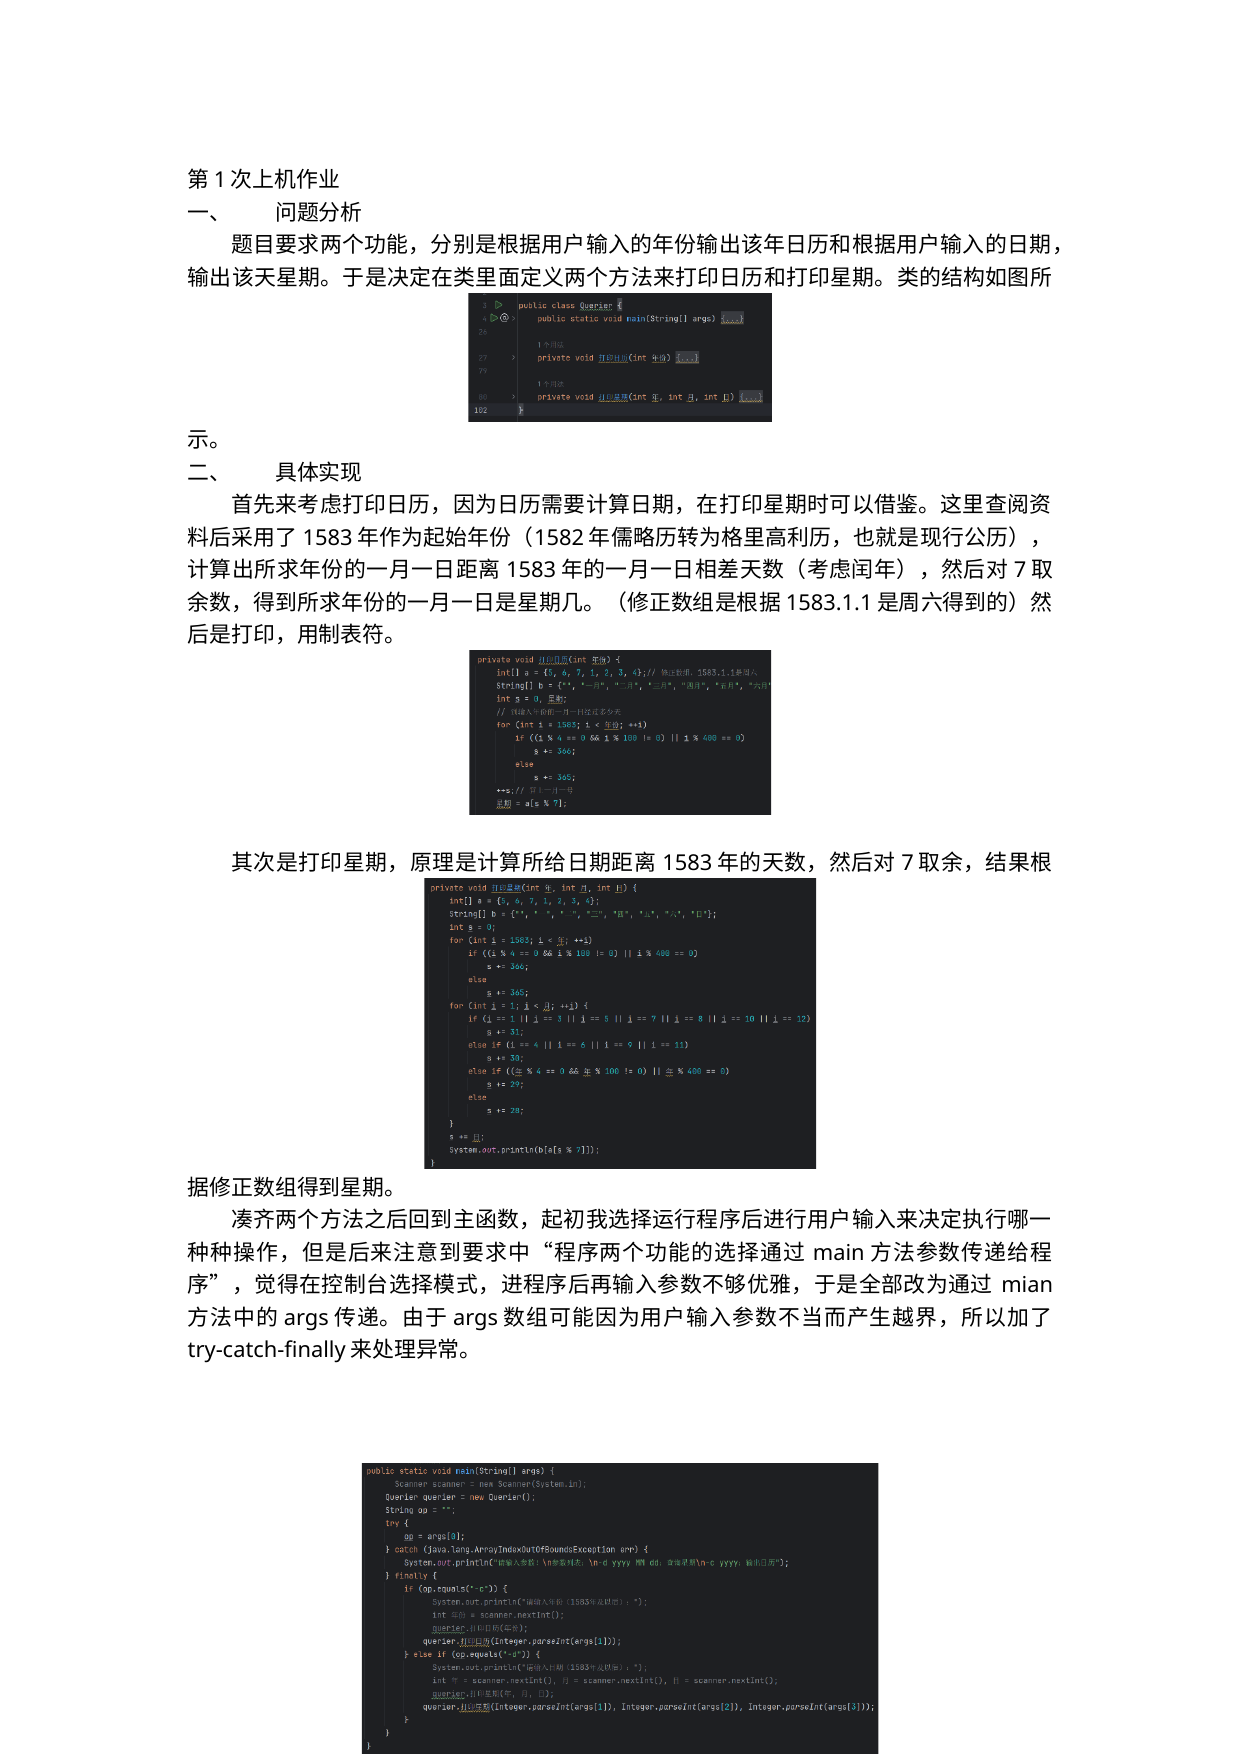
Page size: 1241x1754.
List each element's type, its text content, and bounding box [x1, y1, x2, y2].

text 题目要求两个功能，分别是根据用户输入的年份输出该年日历和根据用户输入的日期，输出该天星期。于是决定在类里面定义两个方法来打印日历和打印星期。类的结构如图所示。 [187, 227, 1053, 454]
list 具体实现 [187, 454, 1053, 487]
text 第1次上机作业 [187, 162, 1053, 194]
text 首先来考虑打印日历，因为日历需要计算日期，在打印星期时可以借鉴。这里查阅资料后采用了1583年作为起始年份（1582年儒略历转为格里高利历，也就是现行公历），计算出所求年份的一月一日距离1583年的一月一日相差天数（考虑闰年），然后对7取余数，得到所求年份的一月一日是星期几。（修正数组是根据1583.1.1是周六得到的）然后是打印，用制表符。 [187, 487, 1053, 649]
text 凑齐两个方法之后回到主函数，起初我选择运行程序后进行用户输入来决定执行哪一种种操作，但是后来注意到要求中“程序两个功能的选择通过main方法参数传递给程序”，觉得在控制台选择模式，进程序后再输入参数不够优雅，于是全部改为通过mian方法中的args传递。由于args数组可能因为用户输入参数不当而产生越界，所以加了try-catch-finally来处理异常。 [187, 1202, 1053, 1364]
list 问题分析 [187, 194, 1053, 227]
picture [361, 1463, 879, 1754]
picture [468, 293, 772, 422]
picture [469, 650, 772, 815]
picture [424, 878, 817, 1169]
